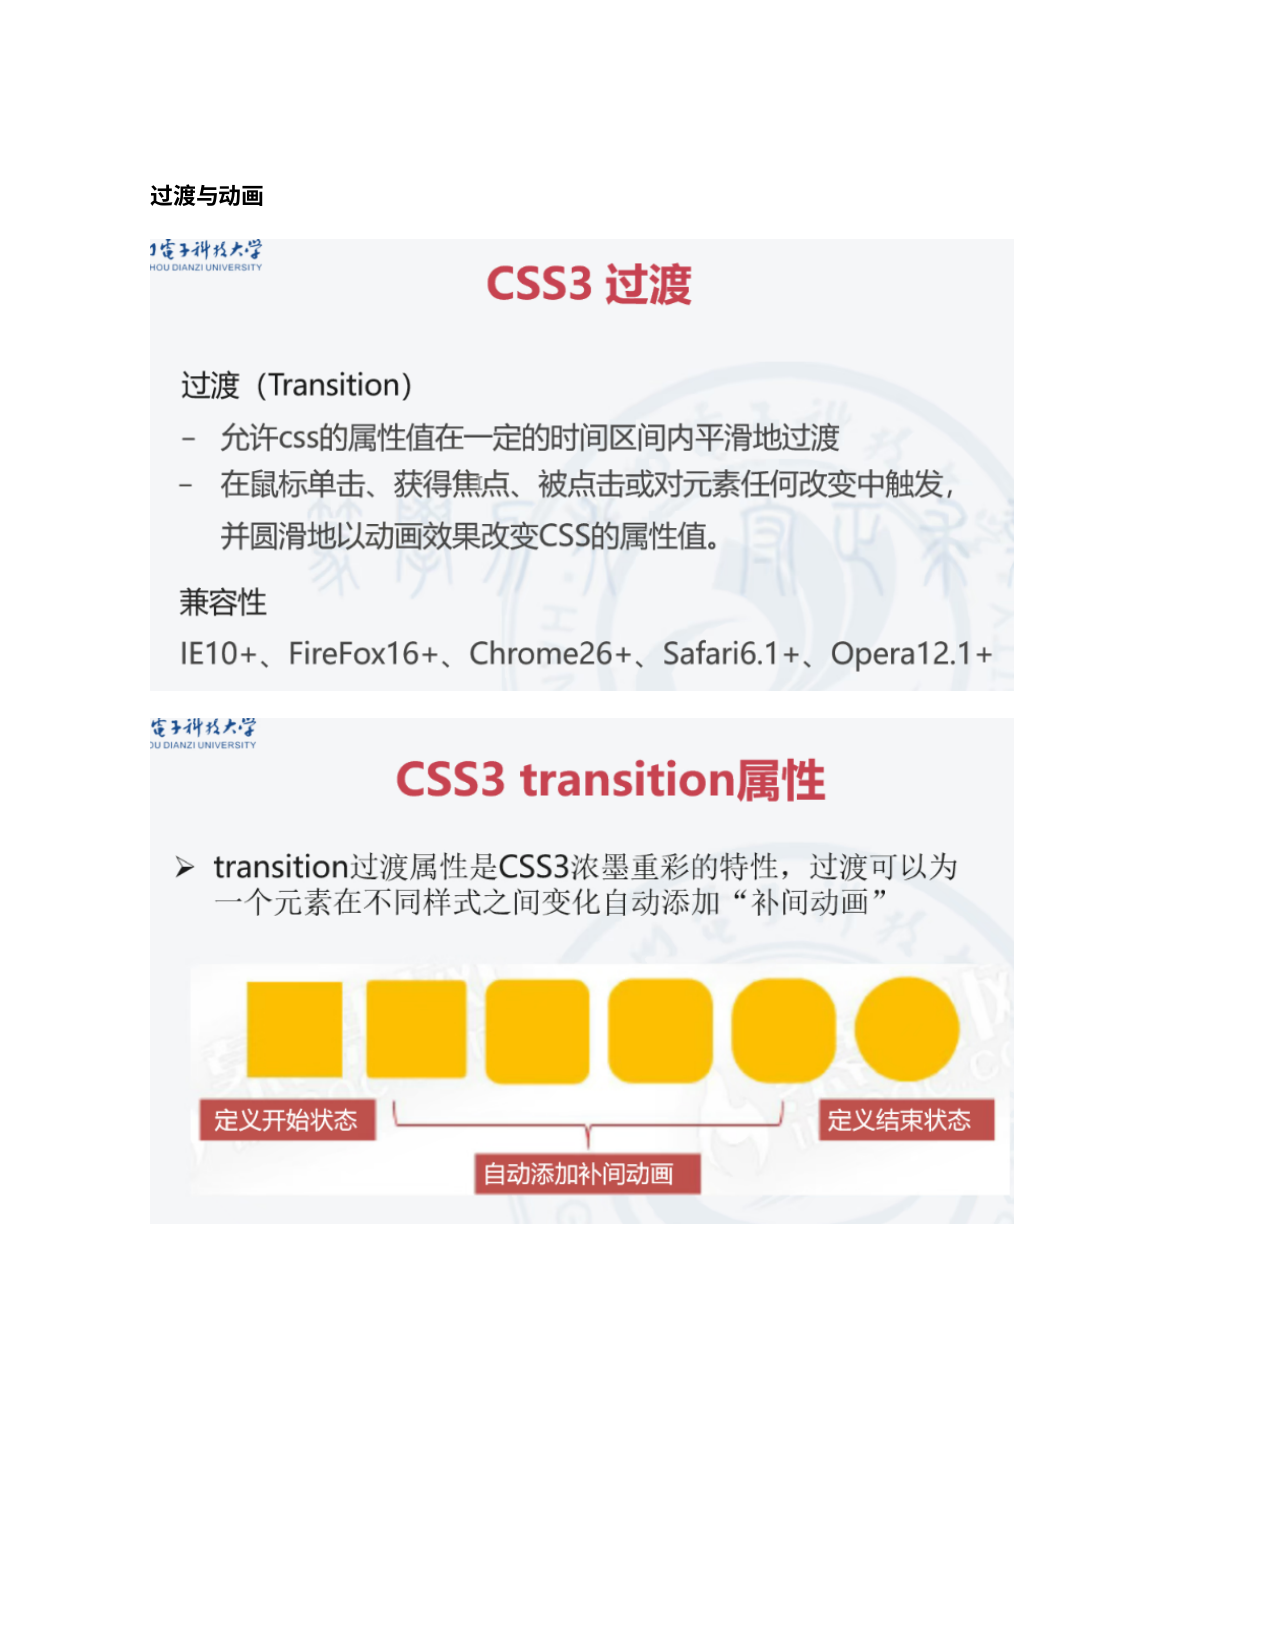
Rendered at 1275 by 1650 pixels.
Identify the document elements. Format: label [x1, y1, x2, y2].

picture [150, 718, 1014, 1224]
picture [150, 239, 1014, 691]
